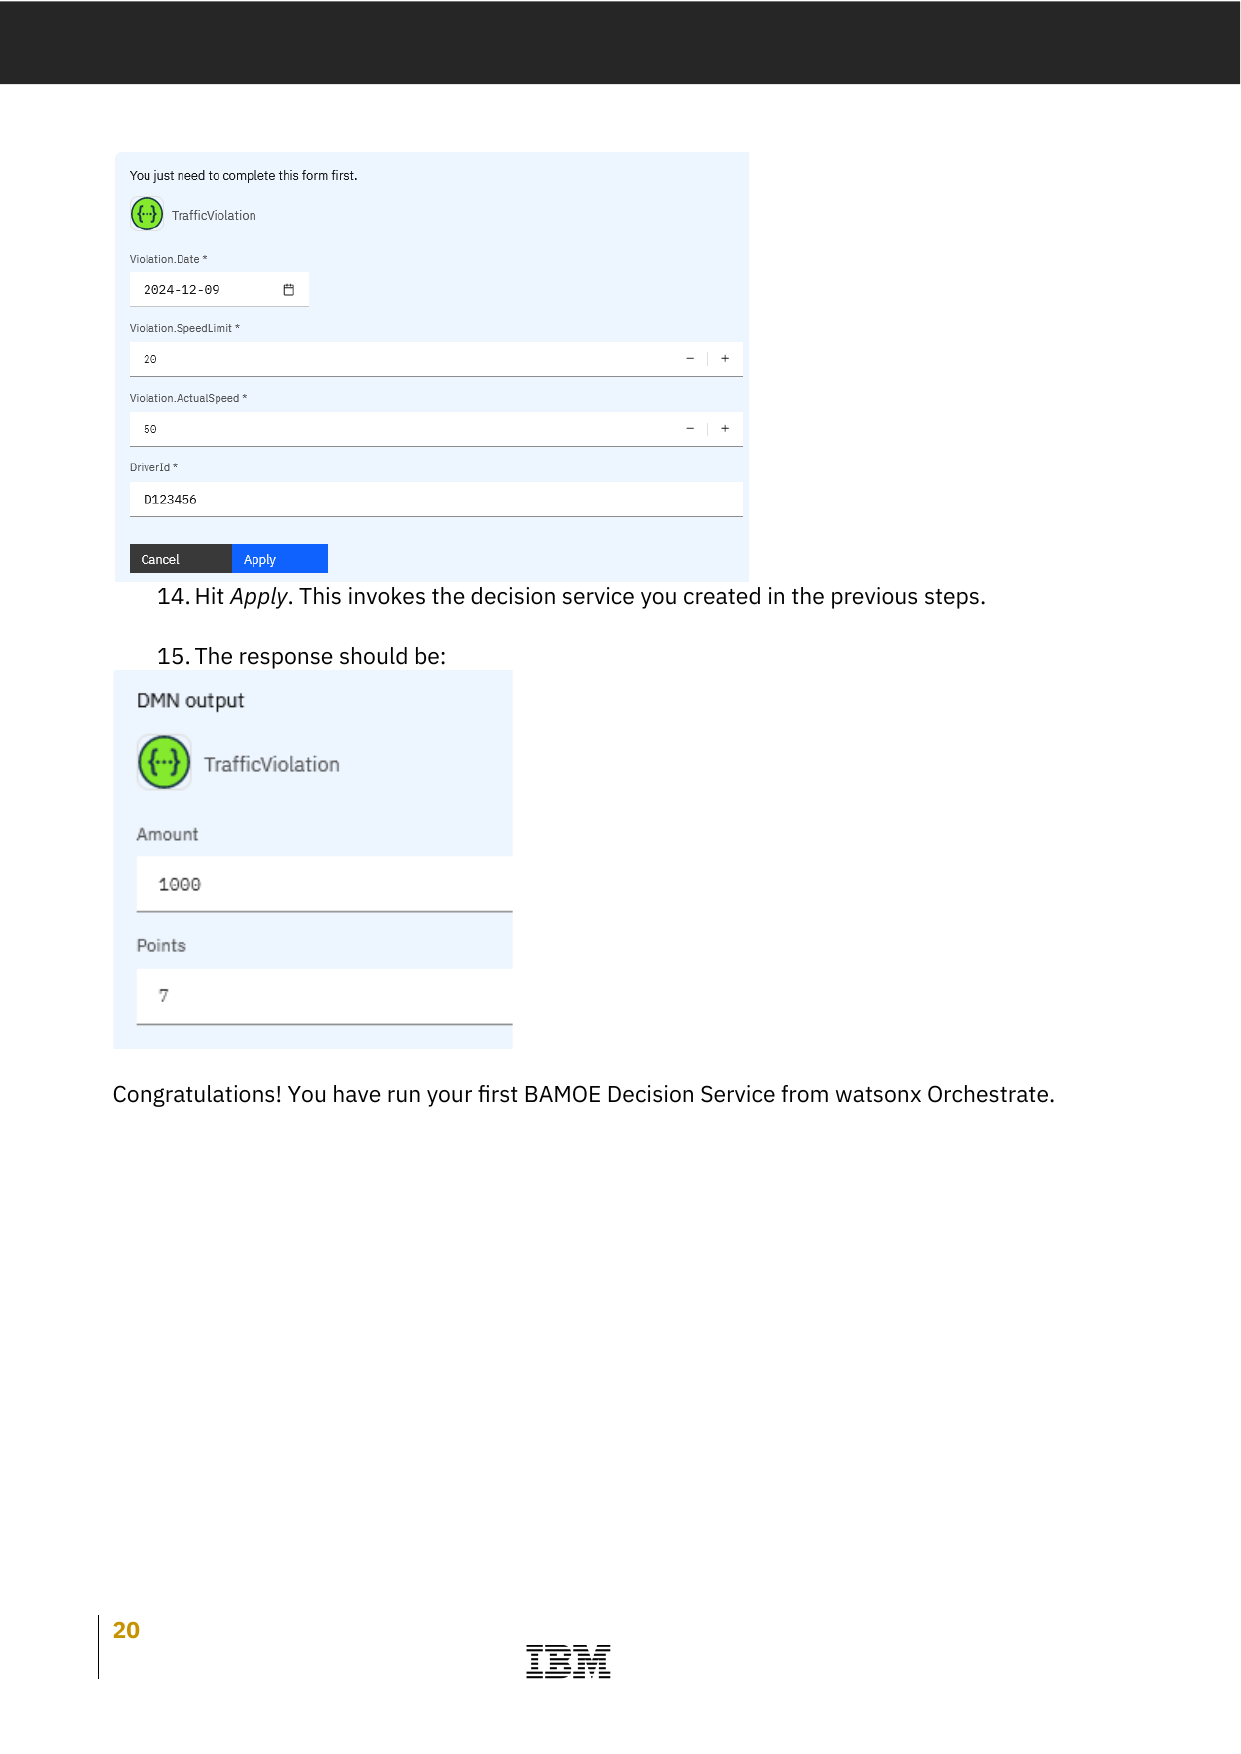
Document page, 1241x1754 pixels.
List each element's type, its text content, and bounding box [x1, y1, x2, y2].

picture [526, 1645, 611, 1679]
list The response should be: [157, 641, 1128, 671]
picture [112, 150, 749, 582]
text Congratulations! You have run your first BAMOE Decision Service from watsonx Orchestrate. [112, 1079, 1128, 1108]
picture [112, 670, 513, 1049]
list Hit Apply. This invokes the decision service you created in the previous steps. [157, 581, 1128, 611]
